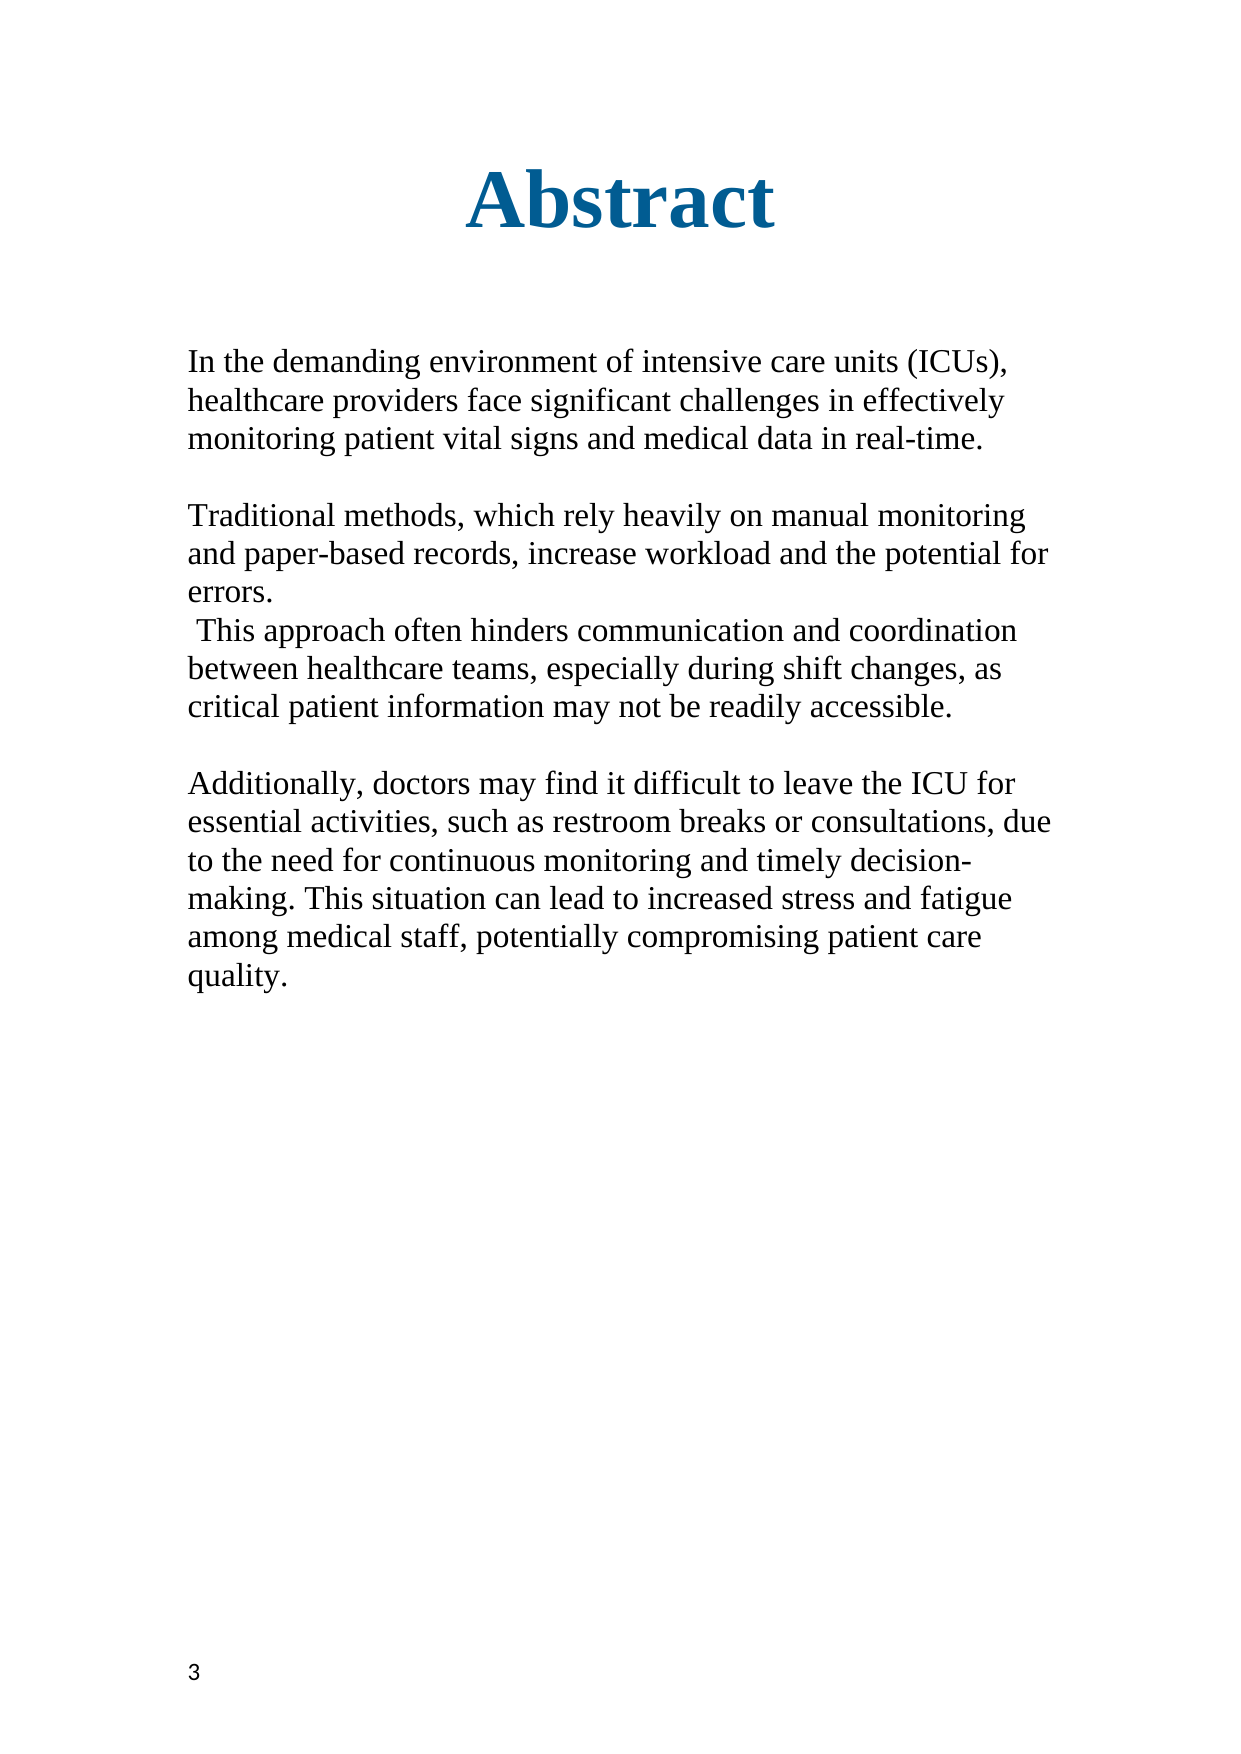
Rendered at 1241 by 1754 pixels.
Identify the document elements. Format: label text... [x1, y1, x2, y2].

text Abstract [187, 150, 1053, 246]
text Additionally, doctors may find it difficult to leave the ICU for essential activities, such as restroom breaks or consultations, due to the need for continuous monitoring and timely decision-making. This situation can lead to increased stress and fatigue among medical staff, potentially compromising patient care quality. [187, 763, 1053, 993]
text Traditional methods, which rely heavily on manual monitoring and paper-based records, increase workload and the potential for errors. [187, 495, 1053, 610]
text In the demanding environment of intensive care units (ICUs), healthcare providers face significant challenges in effectively monitoring patient vital signs and medical data in real-time. [187, 342, 1053, 457]
text This approach often hinders communication and coordination between healthcare teams, especially during shift changes, as critical patient information may not be readily accessible. [187, 610, 1053, 725]
